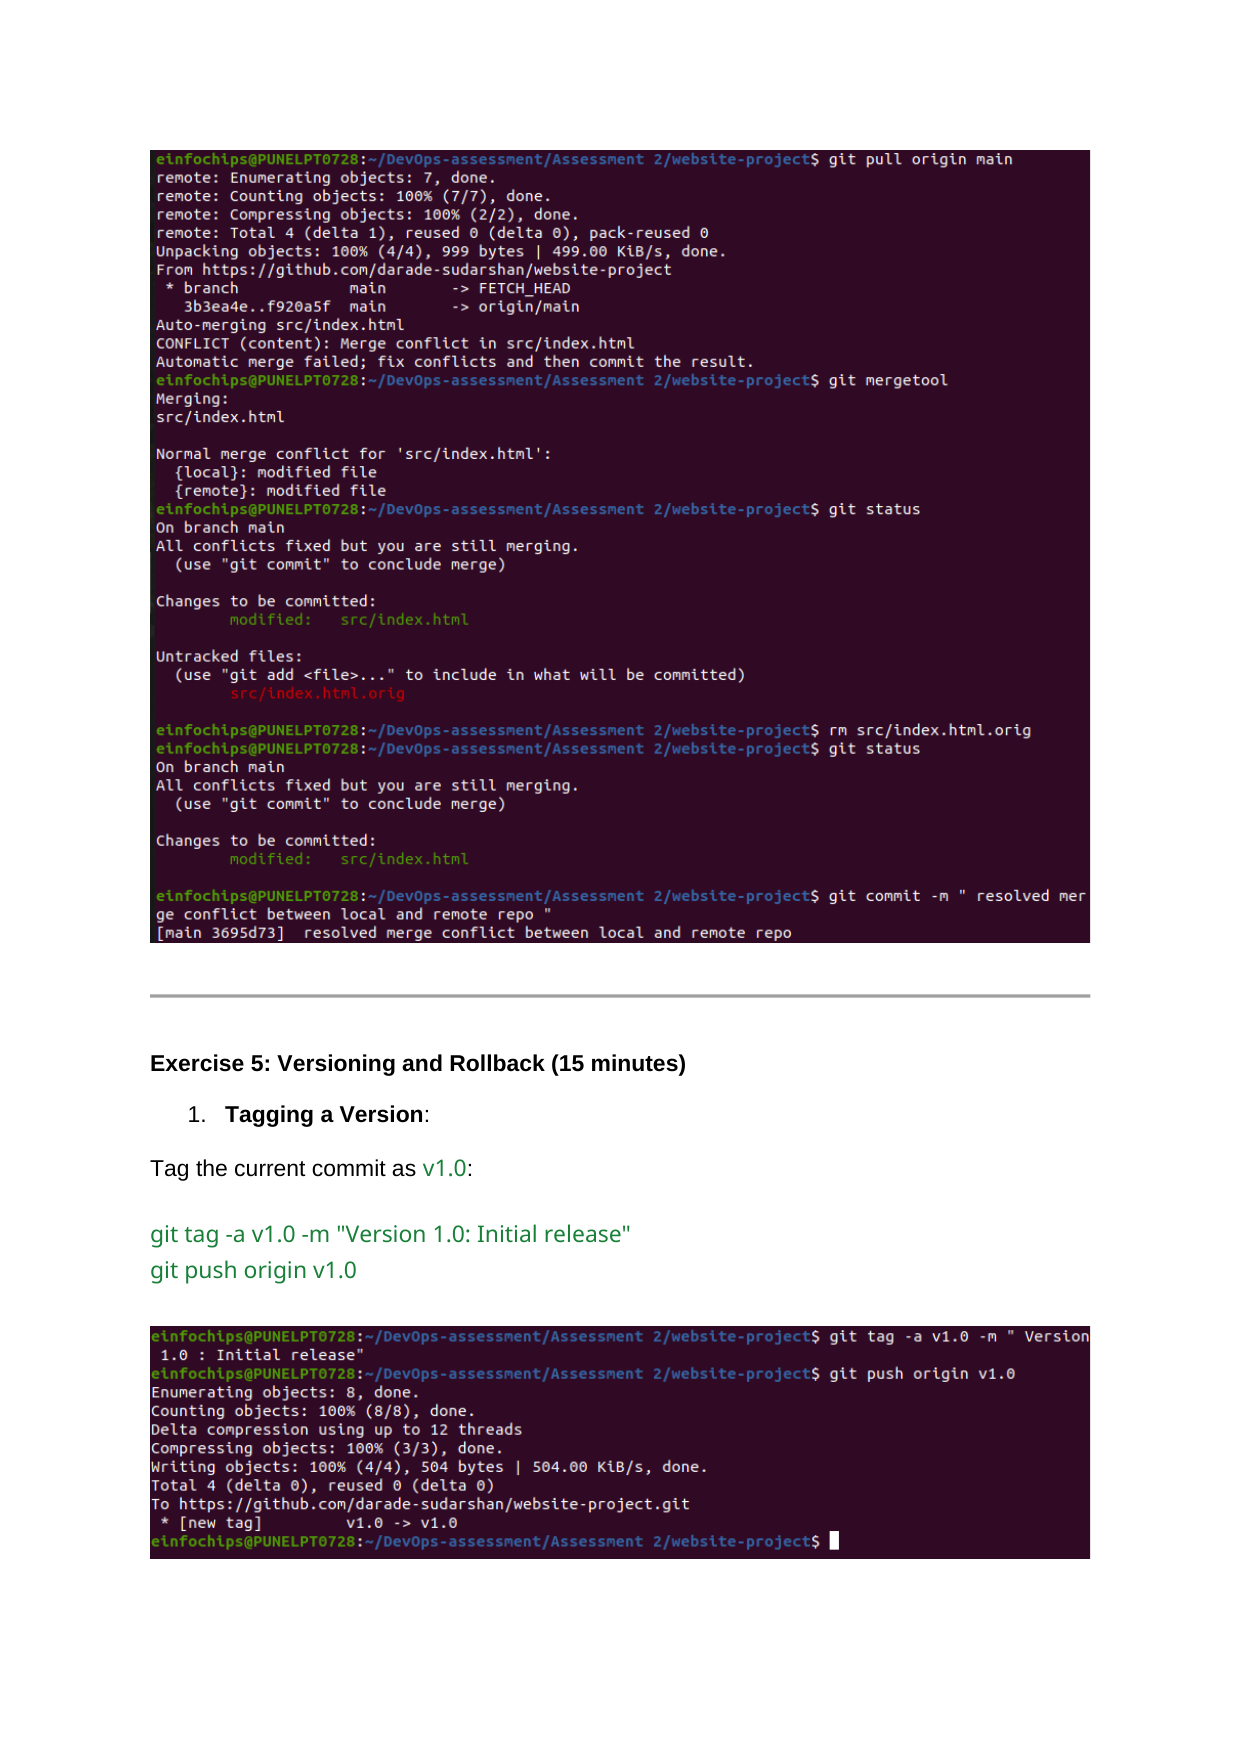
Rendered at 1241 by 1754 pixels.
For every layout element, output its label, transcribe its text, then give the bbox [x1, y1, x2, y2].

subtitle Exercise 5: Versioning and Rollback (15 minutes) [150, 1049, 1090, 1076]
text Tag the current commit as v1.0: git tag -a v1.0 -m "Version 1.0: Initial release" [150, 1152, 1090, 1249]
picture [150, 150, 1091, 943]
picture [150, 1326, 1091, 1559]
list Tagging a Version: [187, 1101, 1090, 1127]
text git push origin v1.0 [150, 1254, 1090, 1286]
